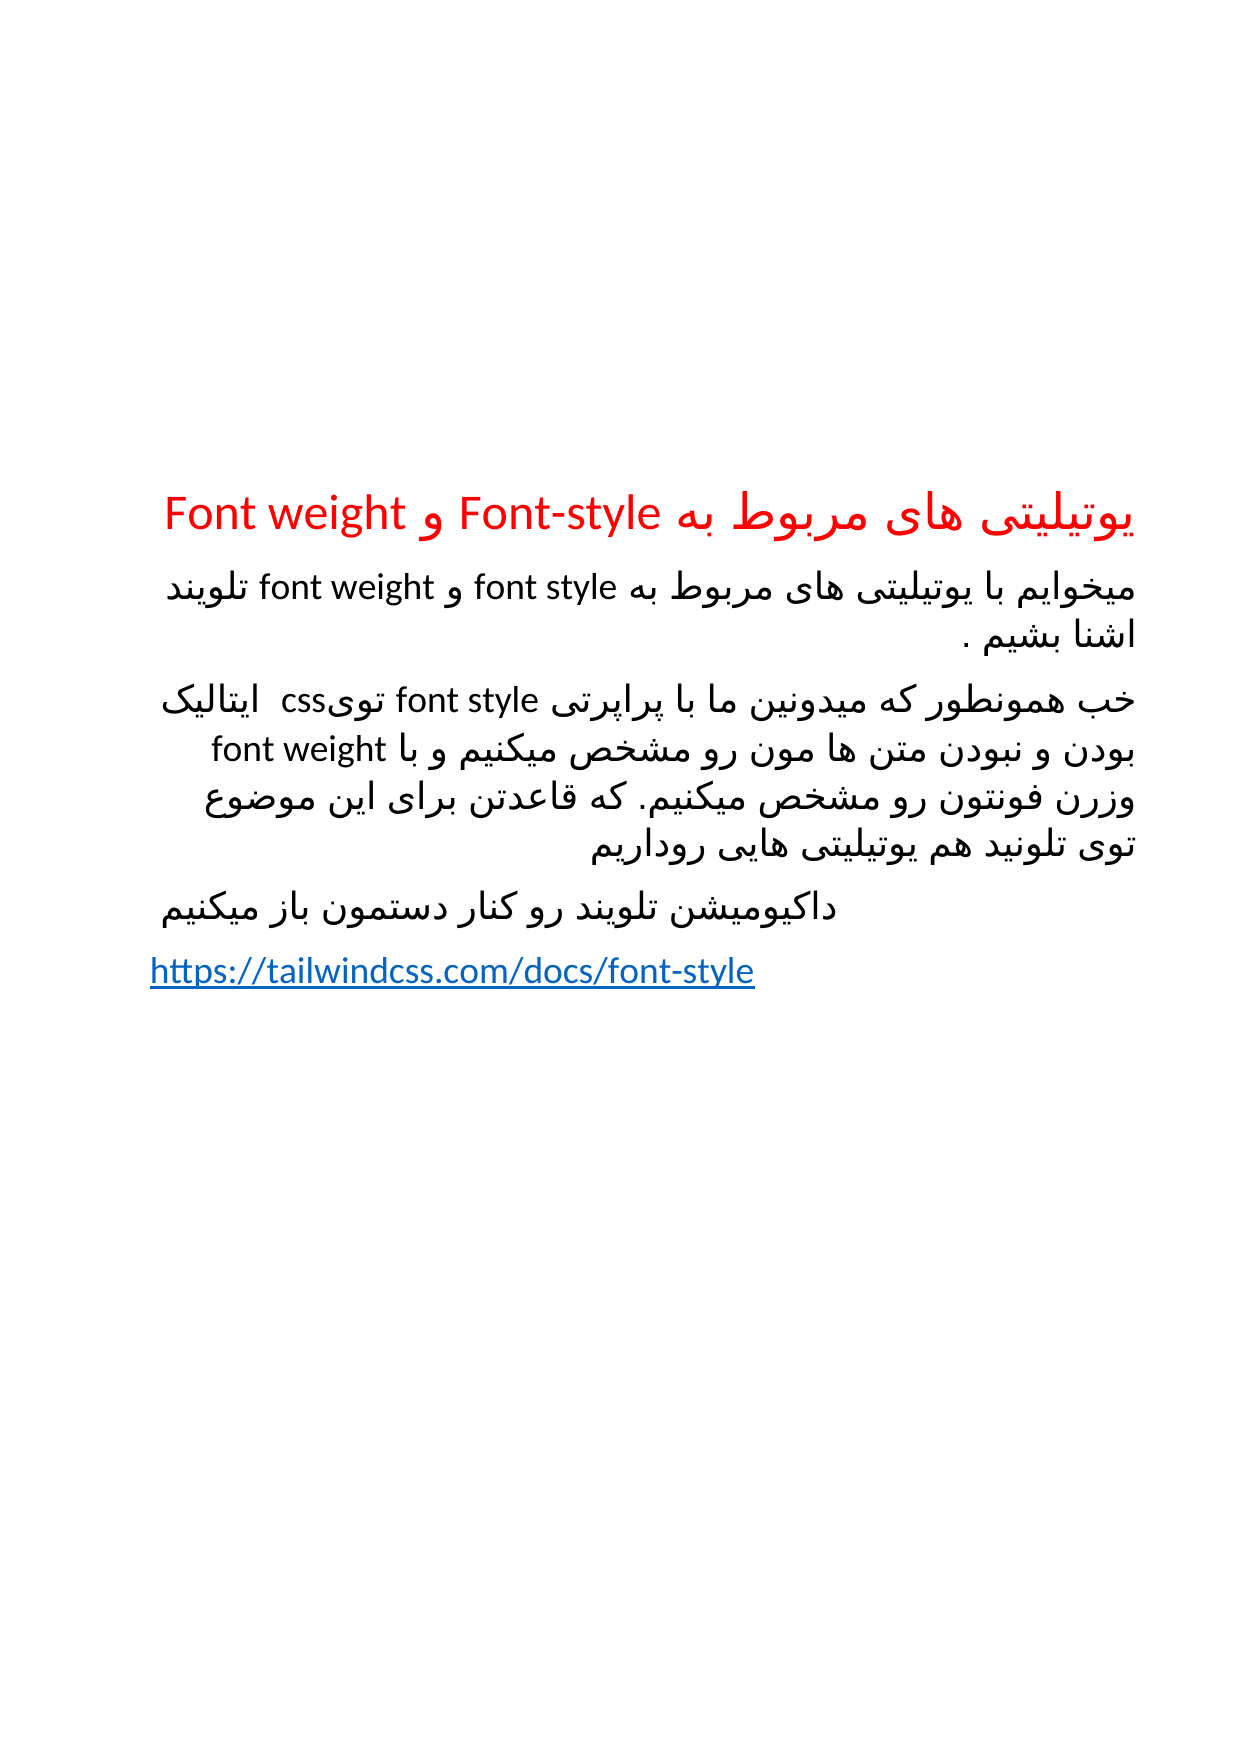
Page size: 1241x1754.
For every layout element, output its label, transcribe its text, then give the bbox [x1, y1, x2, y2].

text داکیومیشن تلویند رو کنار دستمون باز میکنیم [150, 884, 1137, 927]
text خب همونطور که میدونین ما با پراپرتی font style تویcss ایتالیک بودن و نبودن متن ها مون رو مشخص میکنیم و با font weight وزرن فونتون رو مشخص میکنیم. که قاعدتن برای این موضوع توی تلونید هم یوتیلیتی هایی روداریم [150, 676, 1137, 864]
text میخوایم با یوتیلیتی های مربوط به font style و font weight تلویند اشنا بشیم . [150, 563, 1137, 656]
text یوتیلیتی های مربوط به Font-style و Font weight [150, 481, 1137, 542]
text https://tailwindcss.com/docs/font-style [150, 947, 1137, 993]
